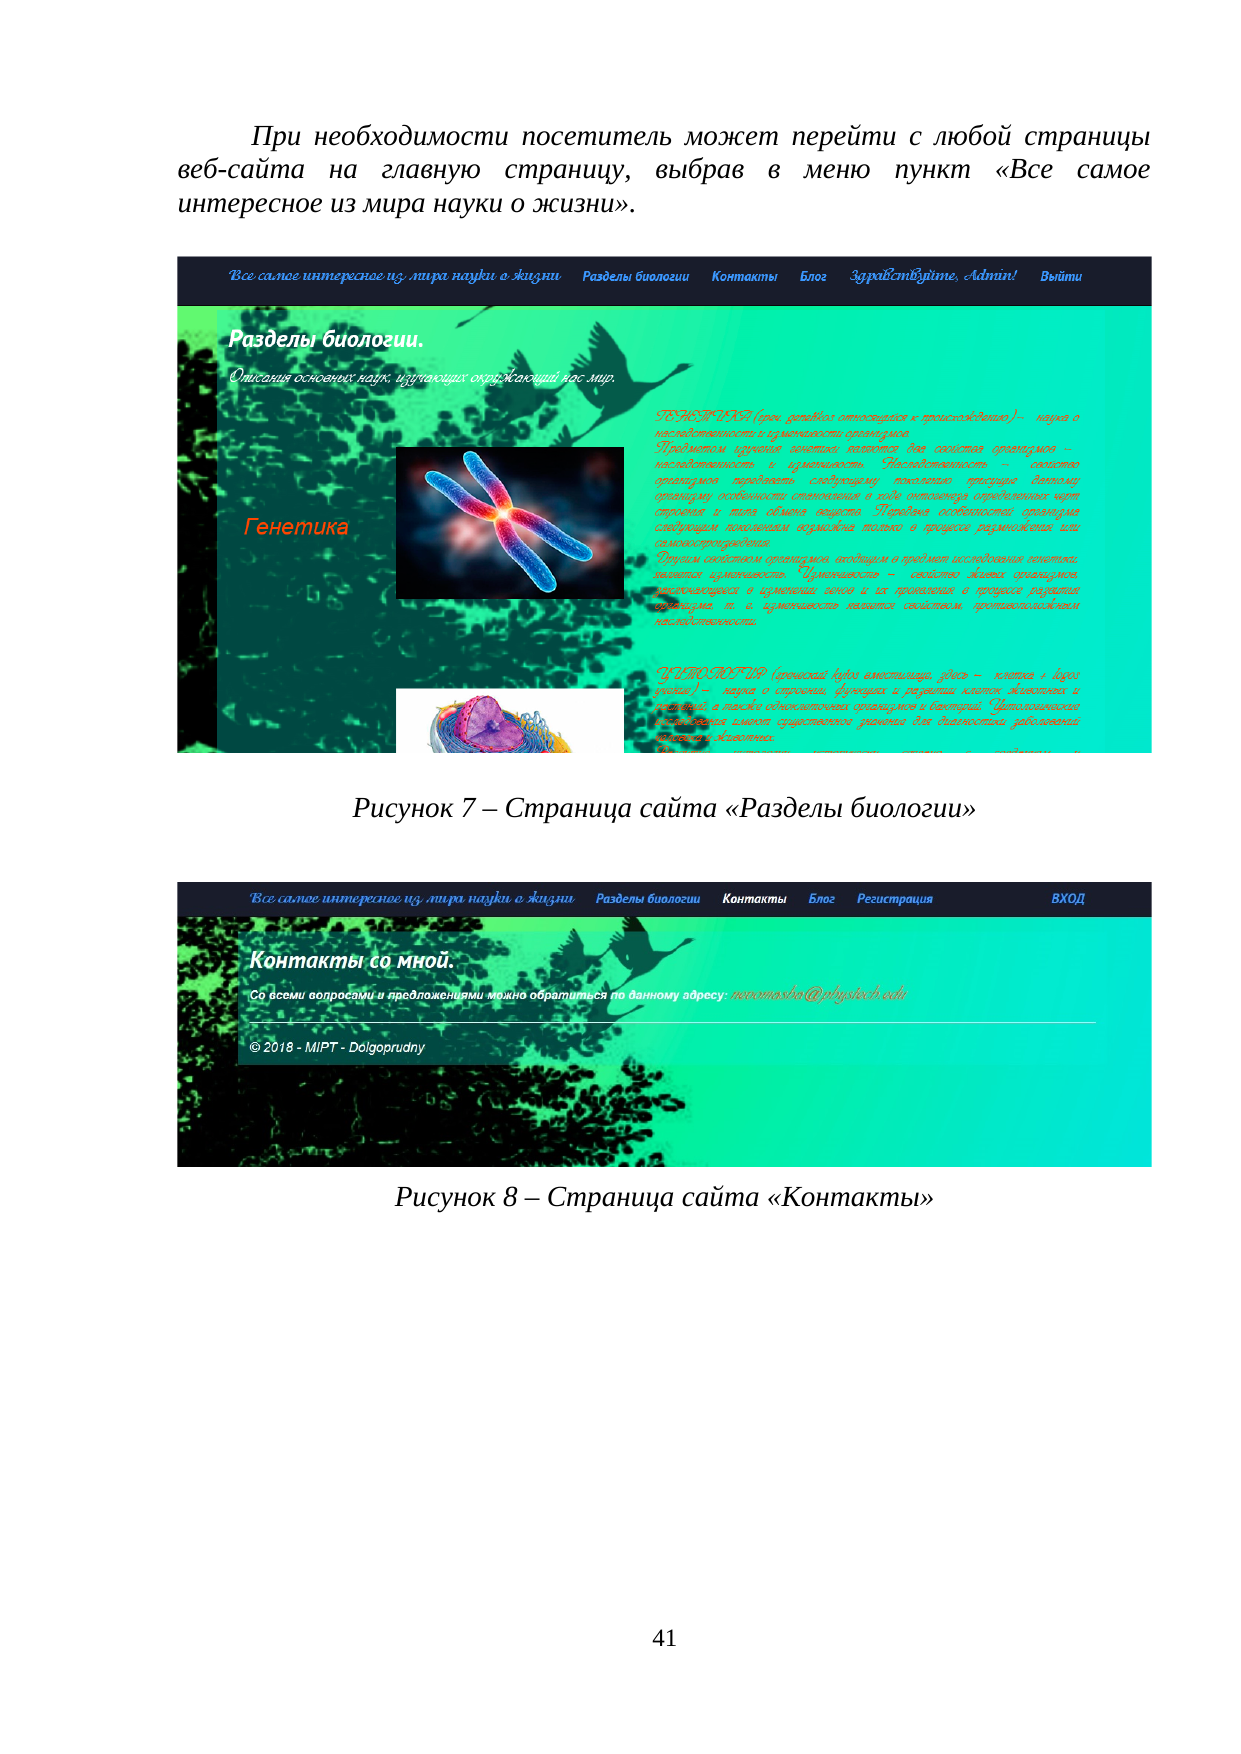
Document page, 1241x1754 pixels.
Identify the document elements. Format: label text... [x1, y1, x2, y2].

text Рисунок 7 – Страница сайта «Разделы биологии» [177, 790, 1152, 824]
picture [177, 256, 1152, 753]
text Рисунок 8 – Страница сайта «Контакты» [177, 1179, 1152, 1213]
picture [177, 882, 1152, 1167]
text При необходимости посетитель может перейти с любой страницы веб-сайта на главную страницу, выбрав в меню пункт «Все самое интересное из мира науки о жизни». [177, 118, 1152, 219]
